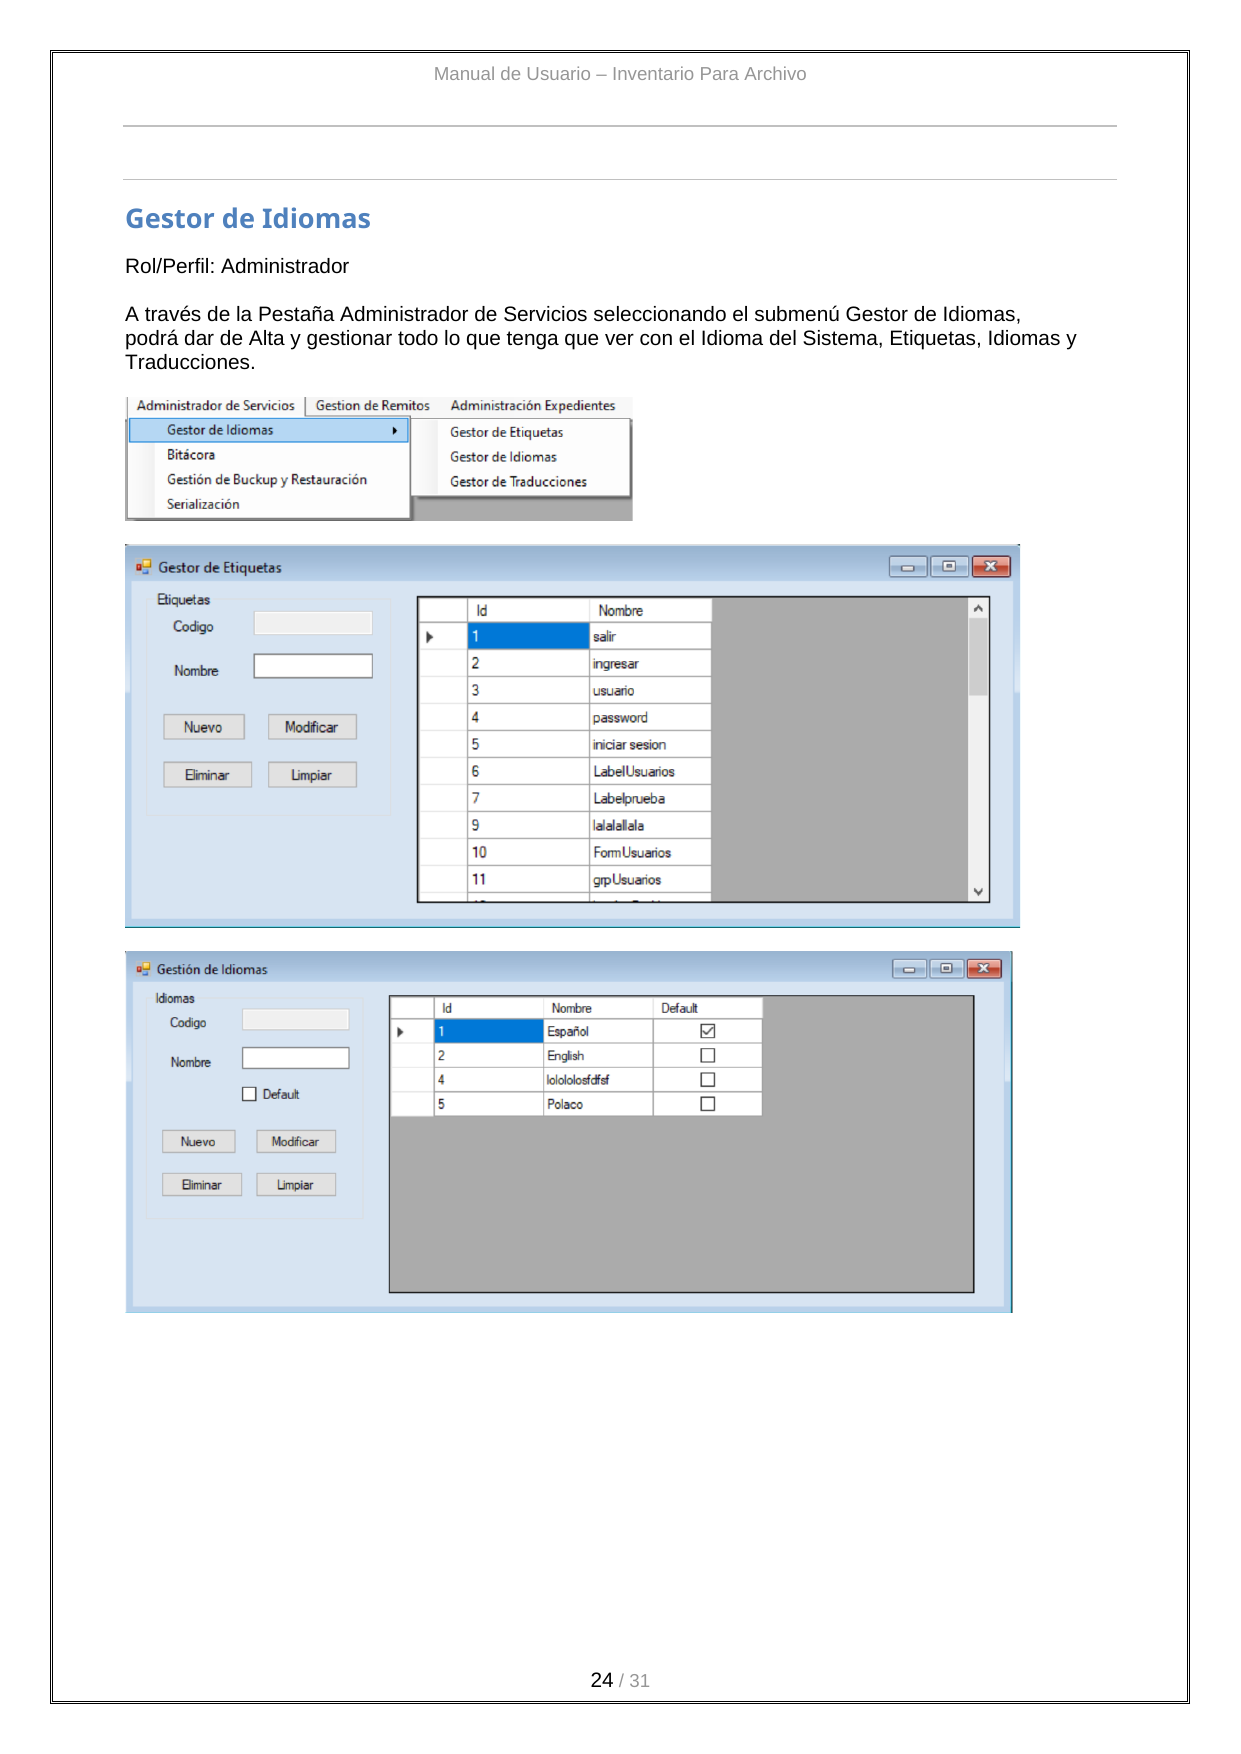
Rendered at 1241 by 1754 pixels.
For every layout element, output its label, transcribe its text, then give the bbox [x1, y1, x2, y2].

text Gestor de Idiomas [123, 196, 1117, 238]
text A través de la Pestaña Administrador de Servicios seleccionando el submenú Gestor de Idiomas, [125, 302, 1115, 326]
text Rol/Perfil: Administrador [125, 254, 1115, 278]
picture [125, 544, 1021, 928]
picture [125, 951, 1013, 1313]
text podrá dar de Alta y gestionar todo lo que tenga que ver con el Idioma del Sistema, Etiquetas, Idiomas y Traducciones. [125, 326, 1115, 373]
picture [125, 397, 633, 521]
